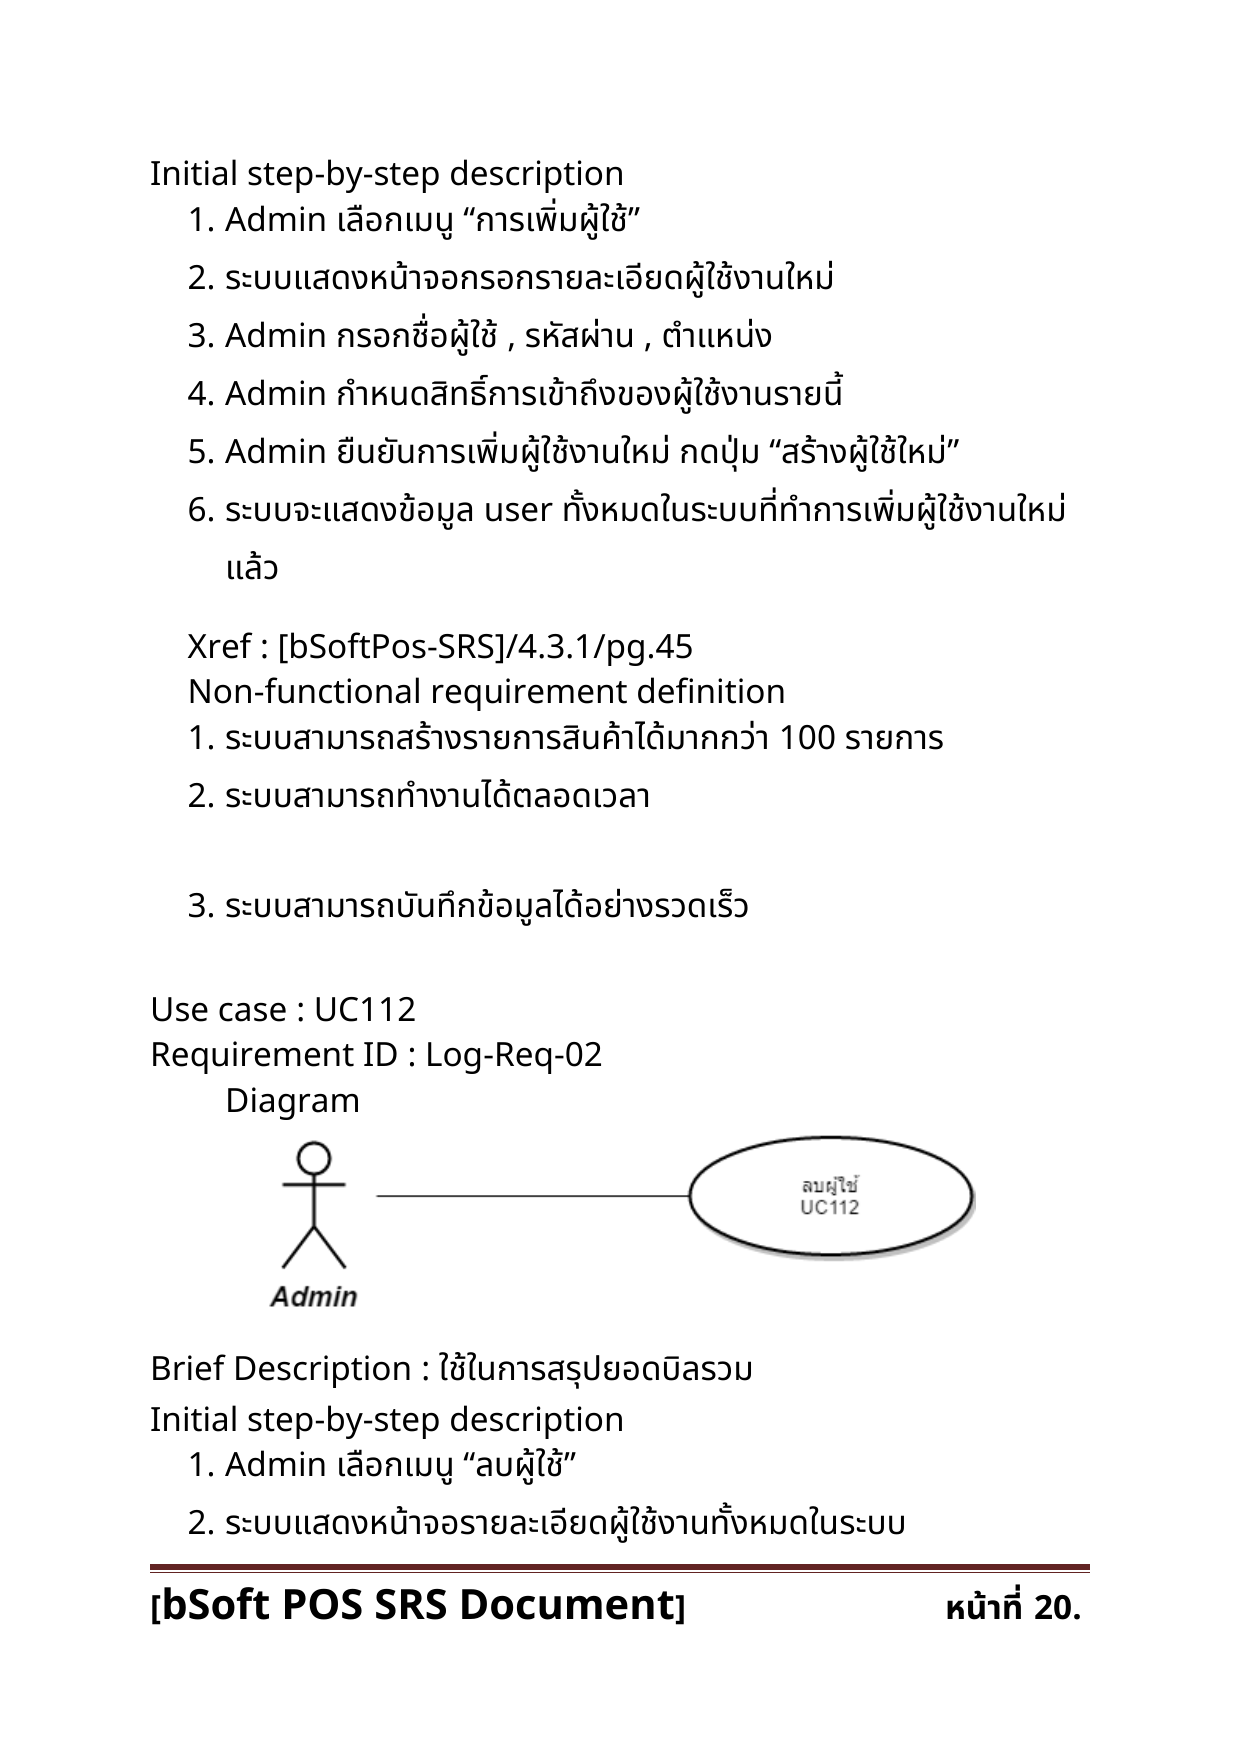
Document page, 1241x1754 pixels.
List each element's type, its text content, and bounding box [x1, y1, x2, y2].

text Use case : UC112 [150, 986, 1090, 1031]
text Brief Description : ใช้ในการสรุปยอดบิลรวม [150, 1345, 1090, 1395]
list ระบบแสดงหน้าจอรายละเอียดผู้ใช้งานทั้งหมดในระบบ [187, 1499, 1090, 1549]
text Requirement ID : Log-Req-02 [150, 1031, 1090, 1077]
text Initial step-by-step description [150, 150, 1090, 195]
list ระบบสามารถทำงานได้ตลอดเวลา [187, 772, 1090, 822]
list ระบบแสดงหน้าจอกรอกรายละเอียดผู้ใช้งานใหม่ [187, 253, 1090, 304]
list Admin กำหนดสิทธิ์การเข้าถึงของผู้ใช้งานรายนี้ [187, 370, 1090, 420]
list Diagram [225, 1077, 1090, 1122]
list Admin เลือกเมนู “การเพิ่มผู้ใช้” [187, 195, 1090, 246]
list ระบบสามารถสร้างรายการสินค้าได้มากกว่า 100 รายการ [187, 714, 1090, 764]
list Admin เลือกเมนู “ลบผู้ใช้” [187, 1441, 1090, 1491]
text Xref : [bSoftPos-SRS]/4.3.1/pg.45 [187, 623, 1090, 668]
text Initial step-by-step description [150, 1395, 1090, 1441]
list ระบบจะแสดงข้อมูล user ทั้งหมดในระบบที่ทำการเพิ่มผู้ใช้งานใหม่แล้ว [187, 486, 1090, 594]
list Admin กรอกชื่อผู้ใช้ , รหัสผ่าน , ตำแหน่ง [187, 312, 1090, 362]
text Non-functional requirement definition [187, 668, 1090, 714]
list ระบบสามารถบันทึกข้อมูลได้อย่างรวดเร็ว [187, 882, 1090, 933]
list Admin ยืนยันการเพิ่มผู้ใช้งานใหม่ กดปุ่ม “สร้างผู้ใช้ใหม่” [187, 428, 1090, 478]
